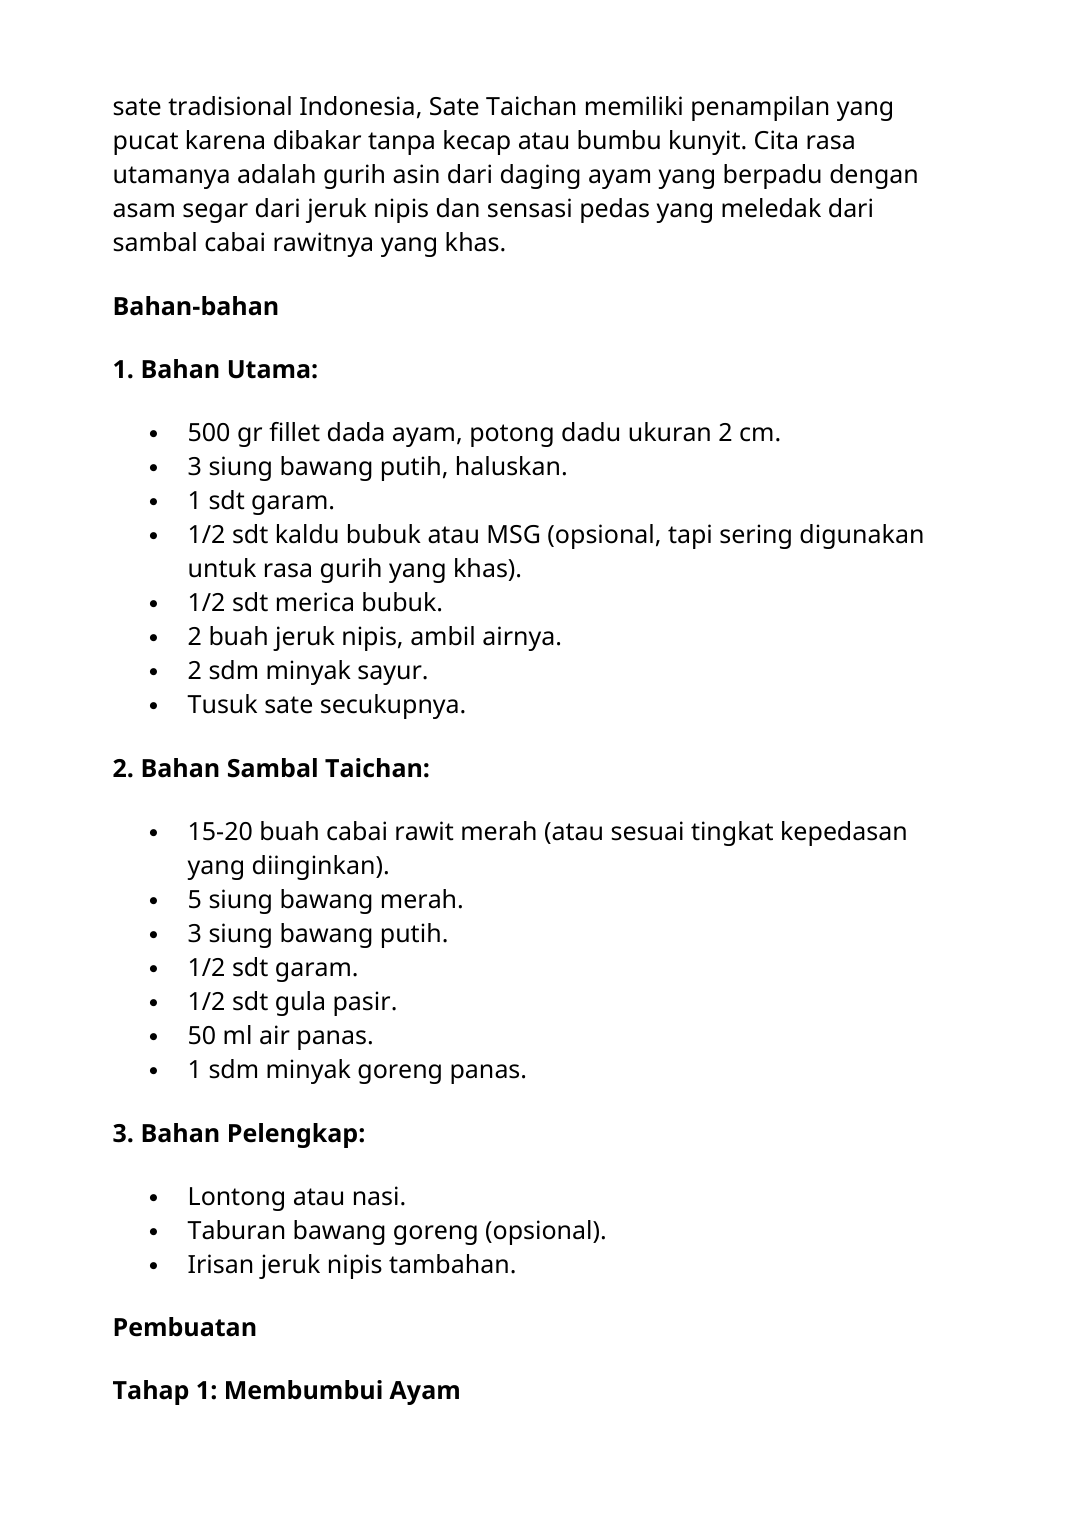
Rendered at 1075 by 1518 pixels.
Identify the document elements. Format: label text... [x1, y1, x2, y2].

list 1/2 sdt merica bubuk. [150, 585, 962, 619]
list 500 gr fillet dada ayam, potong dadu ukuran 2 cm. [150, 414, 962, 449]
text 3. Bahan Pelengkap: [112, 1115, 962, 1149]
list 3 siung bawang putih, haluskan. [150, 449, 962, 483]
text 1. Bahan Utama: [112, 351, 962, 385]
list Tusuk sate secukupnya. [150, 687, 962, 721]
list 1 sdm minyak goreng panas. [150, 1052, 962, 1086]
text Bahan-bahan [112, 288, 962, 322]
text Pembuatan [112, 1310, 962, 1344]
list 2 buah jeruk nipis, ambil airnya. [150, 619, 962, 653]
list 1 sdt garam. [150, 483, 962, 517]
list 1/2 sdt gula pasir. [150, 984, 962, 1018]
list Irisan jeruk nipis tambahan. [150, 1247, 962, 1281]
list 3 siung bawang putih. [150, 916, 962, 950]
list 50 ml air panas. [150, 1018, 962, 1052]
list 15-20 buah cabai rawit merah (atau sesuai tingkat kepedasan yang diinginkan). [150, 813, 962, 882]
text 2. Bahan Sambal Taichan: [112, 750, 962, 784]
list Lontong atau nasi. [150, 1178, 962, 1212]
text Tahap 1: Membumbui Ayam [112, 1373, 962, 1407]
list 1/2 sdt kaldu bubuk atau MSG (opsional, tapi sering digunakan untuk rasa gurih yang khas). [150, 517, 962, 585]
list 2 sdm minyak sayur. [150, 653, 962, 687]
list Taburan bawang goreng (opsional). [150, 1212, 962, 1247]
list 5 siung bawang merah. [150, 882, 962, 916]
list 1/2 sdt garam. [150, 950, 962, 984]
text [112, 89, 962, 259]
